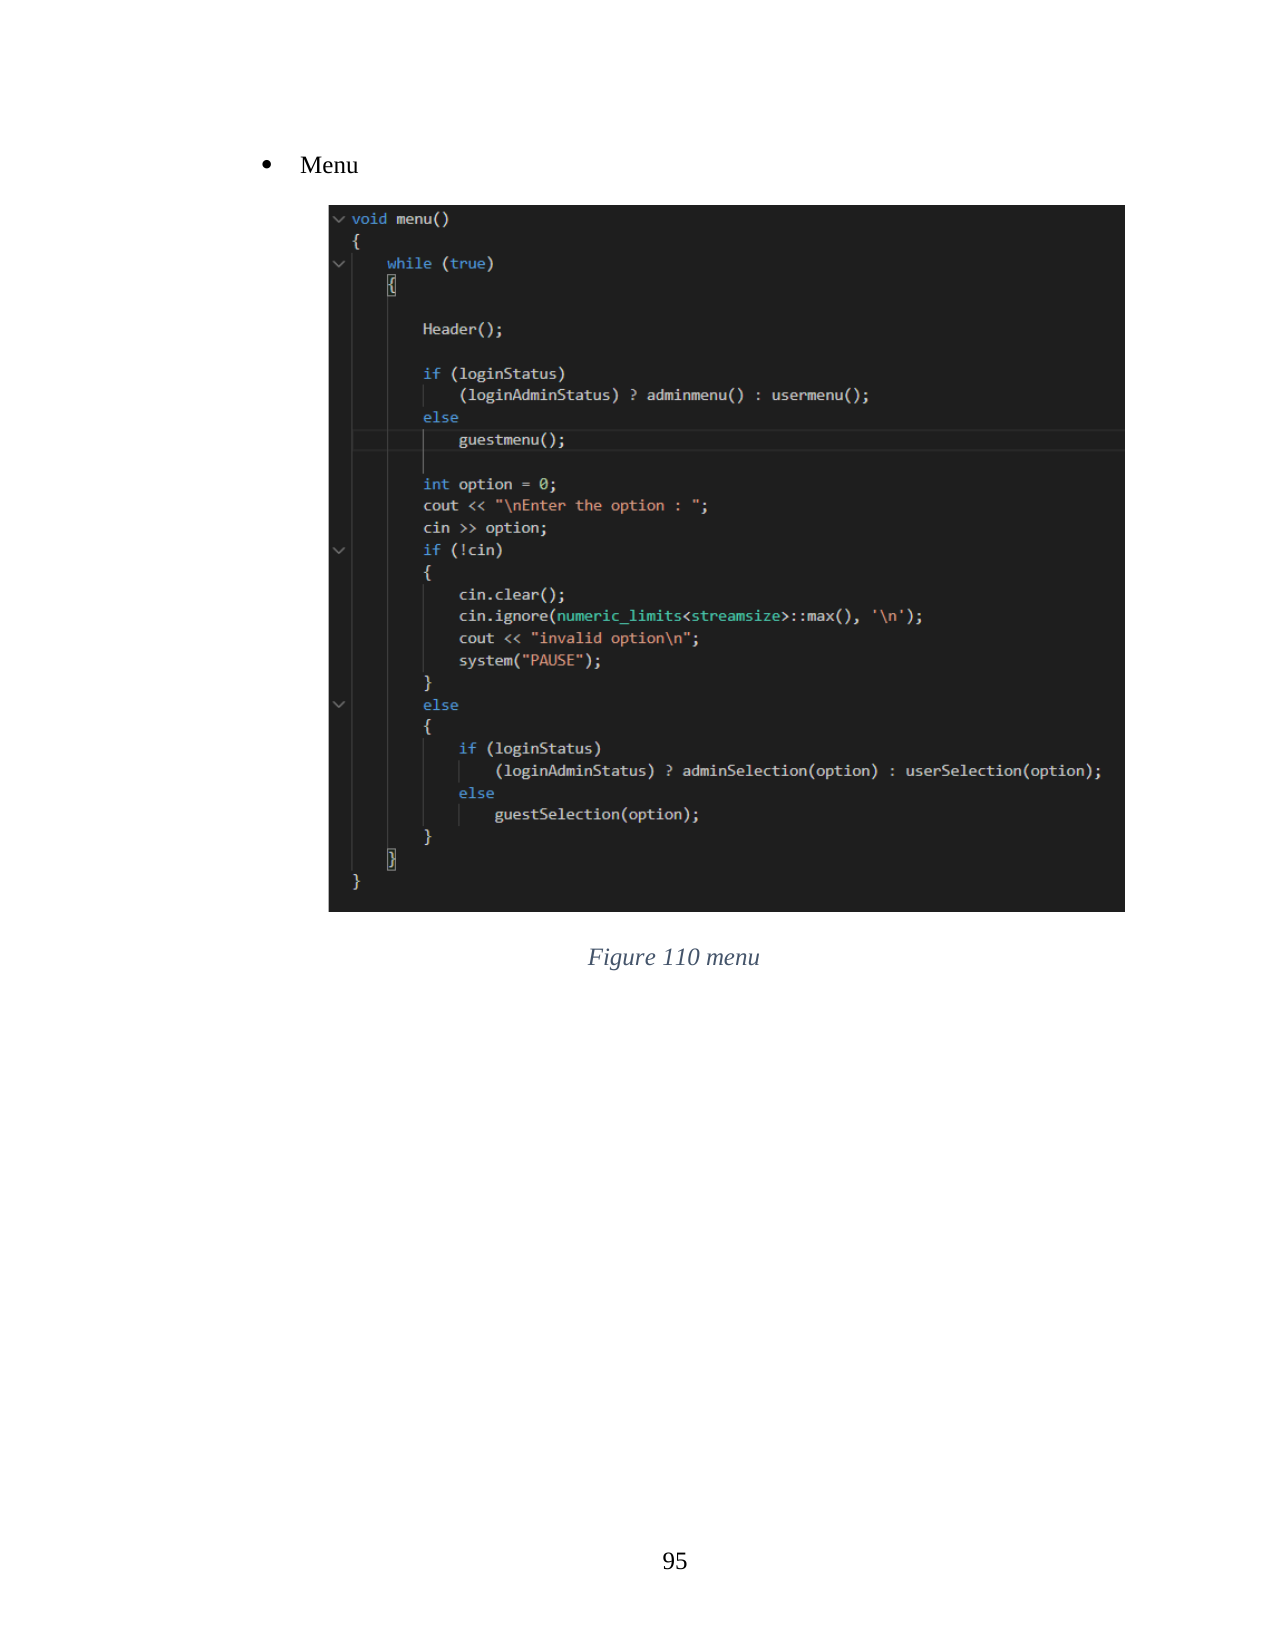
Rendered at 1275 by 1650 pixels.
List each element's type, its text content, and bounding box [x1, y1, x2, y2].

picture [328, 205, 1125, 912]
text Figure 110 menu [225, 942, 1125, 971]
subtitle Menu [262, 150, 1125, 179]
